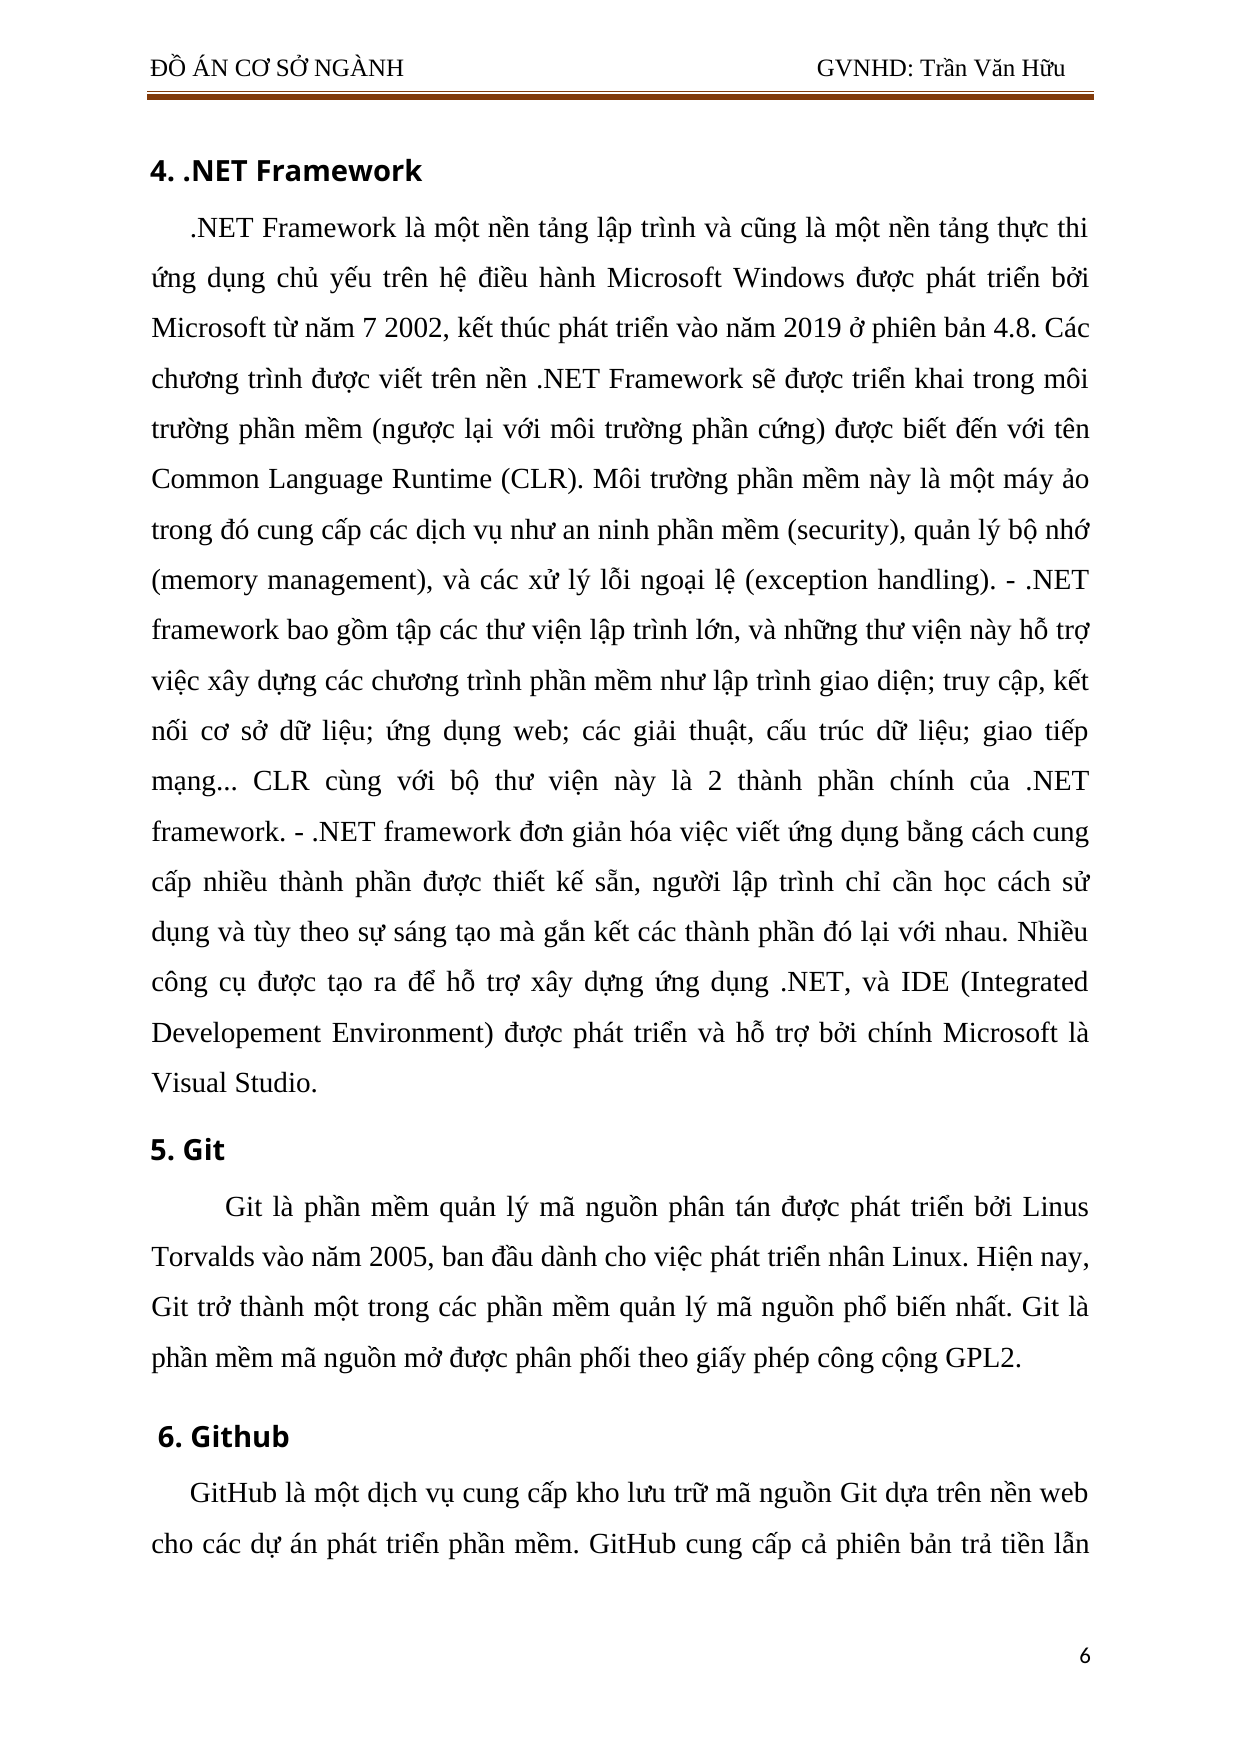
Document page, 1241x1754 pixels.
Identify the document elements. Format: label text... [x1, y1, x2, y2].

subtitle 4. .NET Framework [150, 150, 1091, 190]
subtitle 5. Git [150, 1129, 1091, 1169]
text .NET Framework là một nền tảng lập trình và cũng là một nền tảng thực thi ứng dụng chủ yếu trên hệ điều hành Microsoft Windows được phát triển bởi Microsoft từ năm 7 2002, kết thúc phát triển vào năm 2019 ở phiên bản 4.8. Các chương trình được viết trên nền .NET Framework sẽ được triển khai trong môi trường phần mềm (ngược lại với môi trường phần cứng) được biết đến với tên Common Language Runtime (CLR). Môi trường phần mềm này là một máy ảo trong đó cung cấp các dịch vụ như an ninh phần mềm (security), quản lý bộ nhớ (memory management), và các xử lý lỗi ngoại lệ (exception handling). - .NET framework bao gồm tập các thư viện lập trình lớn, và những thư viện này hỗ trợ việc xây dựng các chương trình phần mềm như lập trình giao diện; truy cập, kết nối cơ sở dữ liệu; ứng dụng web; các giải thuật, cấu trúc dữ liệu; giao tiếp mạng... CLR cùng với bộ thư viện này là 2 thành phần chính của .NET framework. - .NET framework đơn giản hóa việc viết ứng dụng bằng cách cung cấp nhiều thành phần được thiết kế sẵn, người lập trình chỉ cần học cách sử dụng và tùy theo sự sáng tạo mà gắn kết các thành phần đó lại với nhau. Nhiều công cụ được tạo ra để hỗ trợ xây dựng ứng dụng .NET, và IDE (Integrated Developement Environment) được phát triển và hỗ trợ bởi chính Microsoft là Visual Studio. [151, 210, 1091, 1099]
text Git là phần mềm quản lý mã nguồn phân tán được phát triển bởi Linus Torvalds vào năm 2005, ban đầu dành cho việc phát triển nhân Linux. Hiện nay, Git trở thành một trong các phần mềm quản lý mã nguồn phổ biến nhất. Git là phần mềm mã nguồn mở được phân phối theo giấy phép công cộng GPL2. [151, 1189, 1091, 1373]
subtitle 6. Github [150, 1416, 1091, 1456]
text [151, 1476, 1091, 1559]
